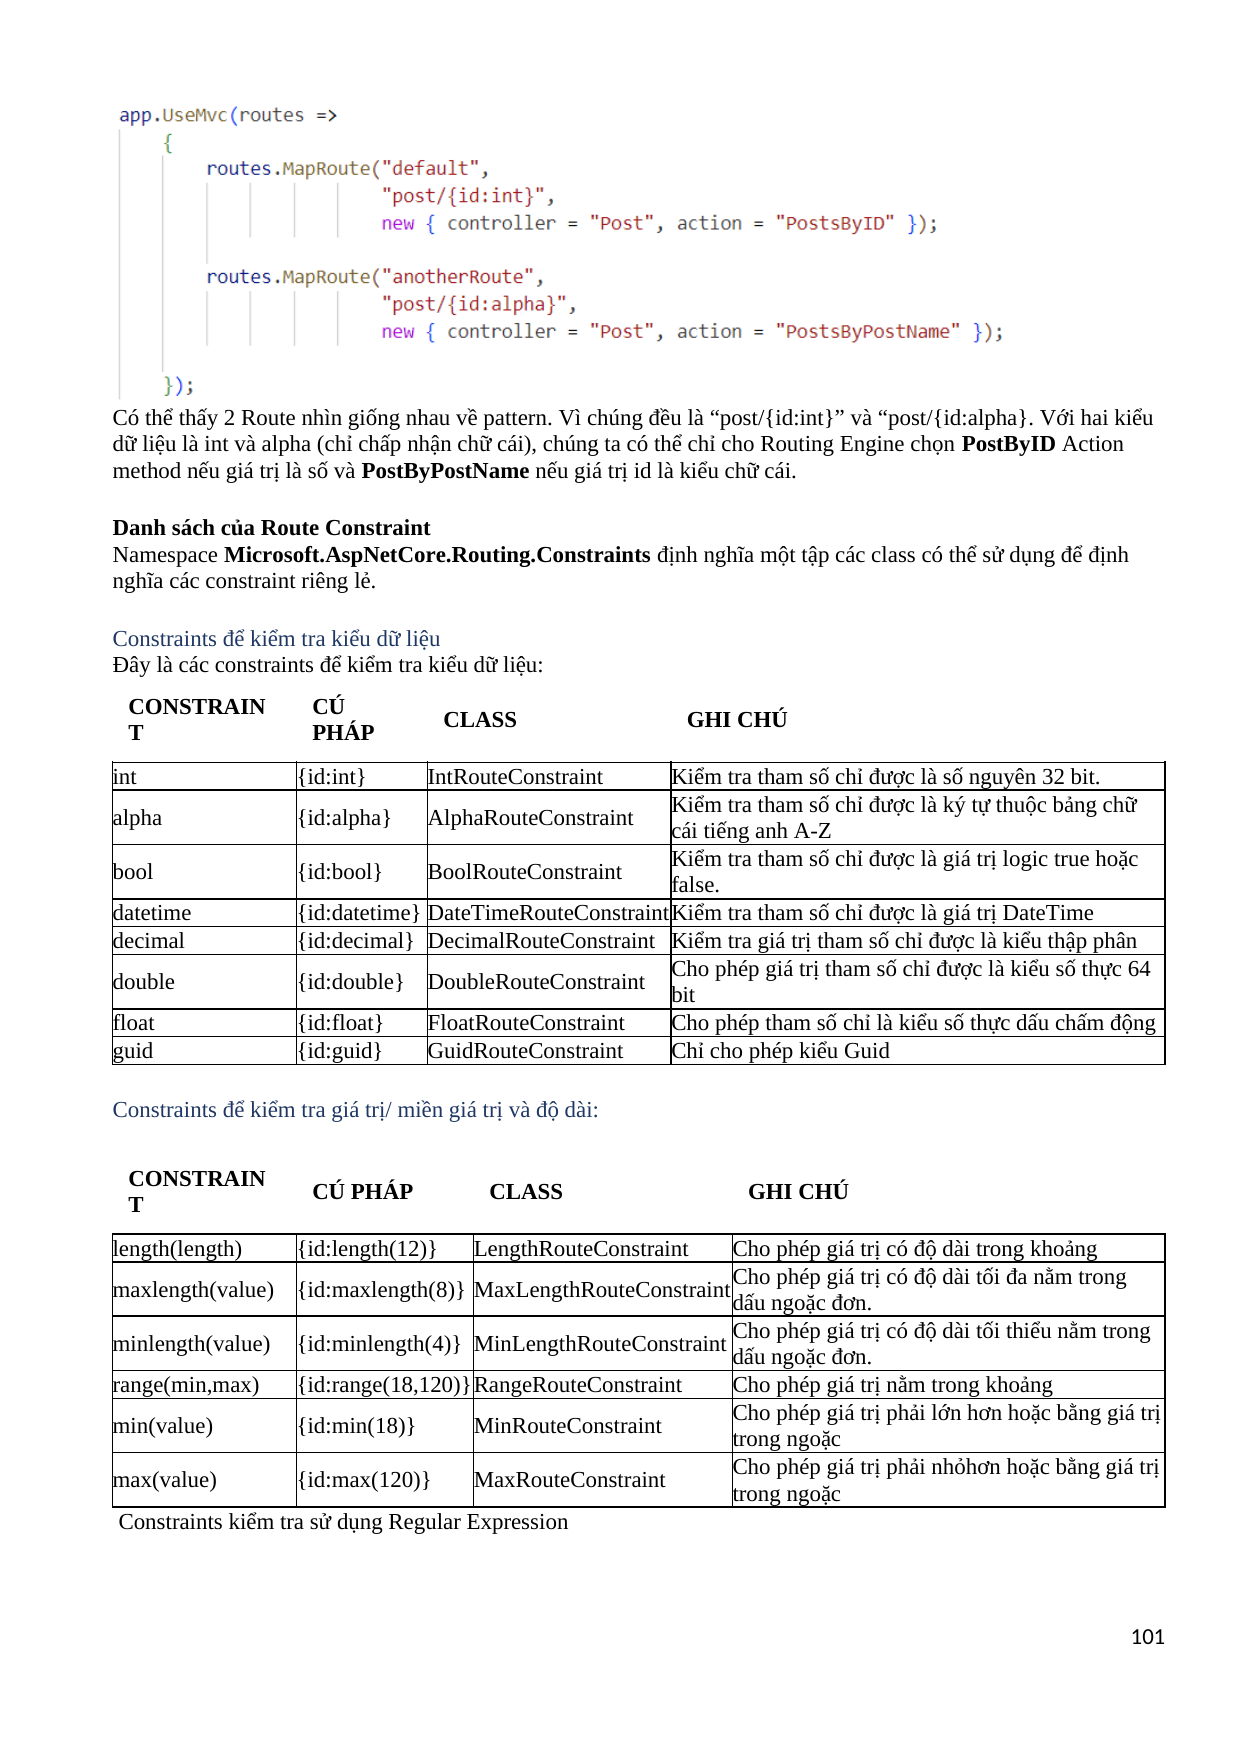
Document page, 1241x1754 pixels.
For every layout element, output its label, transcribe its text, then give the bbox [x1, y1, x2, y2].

table_cell {id:decimal} [297, 927, 427, 954]
table_cell min(value) [113, 1399, 296, 1452]
table_cell MaxLengthRouteConstraint [474, 1263, 732, 1315]
table_cell Cho phép giá trị có độ dài tối thiểu nằm trong dấu ngoặc đơn. [733, 1317, 1164, 1370]
table_cell {id:int} [297, 763, 427, 789]
table_cell guid [113, 1037, 296, 1064]
table_cell float [113, 1010, 296, 1036]
table_cell DoubleRouteConstraint [428, 955, 670, 1008]
table_cell Cho phép giá trị có độ dài trong khoảng [733, 1235, 1164, 1261]
table_cell Cho phép giá trị phải nhỏhơn hoặc bằng giá trị trong ngoặc [733, 1453, 1164, 1506]
table_cell RangeRouteConstraint [474, 1371, 732, 1398]
table_cell Kiểm tra tham số chỉ được là số nguyên 32 bit. [672, 763, 1164, 789]
table_cell range(min,max) [113, 1371, 296, 1398]
table_cell bool [113, 845, 296, 898]
table_cell {id:length(12)} [297, 1235, 473, 1261]
table_cell Cho phép giá trị có độ dài tối đa nằm trong dấu ngoặc đơn. [733, 1263, 1164, 1315]
subtitle Constraints để kiểm tra kiểu dữ liệu [112, 625, 1165, 651]
table_cell max(value) [113, 1453, 296, 1506]
table_cell DecimalRouteConstraint [428, 927, 670, 954]
table_header GHI CHÚ [732, 1149, 1165, 1233]
table_cell minlength(value) [113, 1317, 296, 1370]
table_cell length(length) [113, 1235, 296, 1261]
table_header GHI CHÚ [671, 678, 1165, 761]
table_cell {id:minlength(4)} [297, 1317, 473, 1370]
subtitle Constraints để kiểm tra giá trị/ miền giá trị và độ dài: [112, 1097, 1165, 1123]
table_cell Kiểm tra tham số chỉ được là giá trị logic true hoặc false. [672, 845, 1164, 898]
table_cell LengthRouteConstraint [474, 1235, 732, 1261]
table_header CONSTRAINT [113, 678, 296, 761]
text Constraints kiểm tra sử dụng Regular Expression [112, 1508, 1165, 1534]
table_cell Kiểm tra tham số chỉ được là ký tự thuộc bảng chữ cái tiếng anh A-Z [672, 791, 1164, 843]
subtitle Danh sách của Route Constraint [112, 514, 1165, 541]
table_cell {id:min(18)} [297, 1399, 473, 1452]
table_cell datetime [113, 900, 296, 926]
table_cell Cho phép tham số chỉ là kiểu số thực dấu chấm động [672, 1010, 1164, 1036]
text Có thể thấy 2 Route nhìn giống nhau về pattern. Vì chúng đều là “post/{id:int}” và “post/{id:alpha}. Với hai kiểu dữ liệu là int và alpha (chỉ chấp nhận chữ cái), chúng ta có thể chỉ cho Routing Engine chọn PostByID Action method nếu giá trị là số và PostByPostName nếu giá trị id là kiểu chữ cái. [797, 404, 1165, 483]
table_cell int [113, 763, 296, 789]
table_header CONSTRAINT [113, 1149, 296, 1233]
table_cell {id:max(120)} [297, 1453, 473, 1506]
table_cell {id:datetime} [297, 900, 427, 926]
table_cell alpha [113, 791, 296, 843]
table_header CÚ PHÁP [296, 1149, 473, 1233]
table_cell {id:range(18,120)} [297, 1371, 473, 1398]
table_cell {id:guid} [297, 1037, 427, 1064]
table_header CÚ PHÁP [296, 678, 427, 761]
table_cell BoolRouteConstraint [428, 845, 670, 898]
table_cell Cho phép giá trị phải lớn hơn hoặc bằng giá trị trong ngoặc [733, 1399, 1164, 1452]
text Đây là các constraints để kiểm tra kiểu dữ liệu: [112, 651, 1165, 677]
text Namespace Microsoft.AspNetCore.Routing.Constraints định nghĩa một tập các class có thể sử dụng để định nghĩa các constraint riêng lẻ. [112, 541, 1165, 593]
table_cell Chỉ cho phép kiểu Guid [672, 1037, 1164, 1064]
table_cell DateTimeRouteConstraint [428, 900, 670, 926]
table_header CLASS [474, 1149, 732, 1233]
table_cell FloatRouteConstraint [428, 1010, 670, 1036]
table_header CLASS [428, 678, 671, 761]
table_cell GuidRouteConstraint [428, 1037, 670, 1064]
table_cell Kiểm tra giá trị tham số chỉ được là kiểu thập phân [672, 927, 1164, 954]
table_cell maxlength(value) [113, 1263, 296, 1315]
table_cell AlphaRouteConstraint [428, 791, 670, 843]
table_cell {id:maxlength(8)} [297, 1263, 473, 1315]
table_cell Kiểm tra tham số chỉ được là giá trị DateTime [672, 900, 1164, 926]
table_cell MinLengthRouteConstraint [474, 1317, 732, 1370]
table_cell MinRouteConstraint [474, 1399, 732, 1452]
table_cell decimal [113, 927, 296, 954]
table_cell MaxRouteConstraint [474, 1453, 732, 1506]
picture [112, 103, 1044, 404]
table_cell {id:double} [297, 955, 427, 1008]
table_cell {id:alpha} [297, 791, 427, 843]
table_cell IntRouteConstraint [428, 763, 670, 789]
table_cell double [113, 955, 296, 1008]
table_cell {id:bool} [297, 845, 427, 898]
table_cell {id:float} [297, 1010, 427, 1036]
table_cell Cho phép giá trị nằm trong khoảng [733, 1371, 1164, 1398]
table_cell Cho phép giá trị tham số chỉ được là kiểu số thực 64 bit [672, 955, 1164, 1008]
